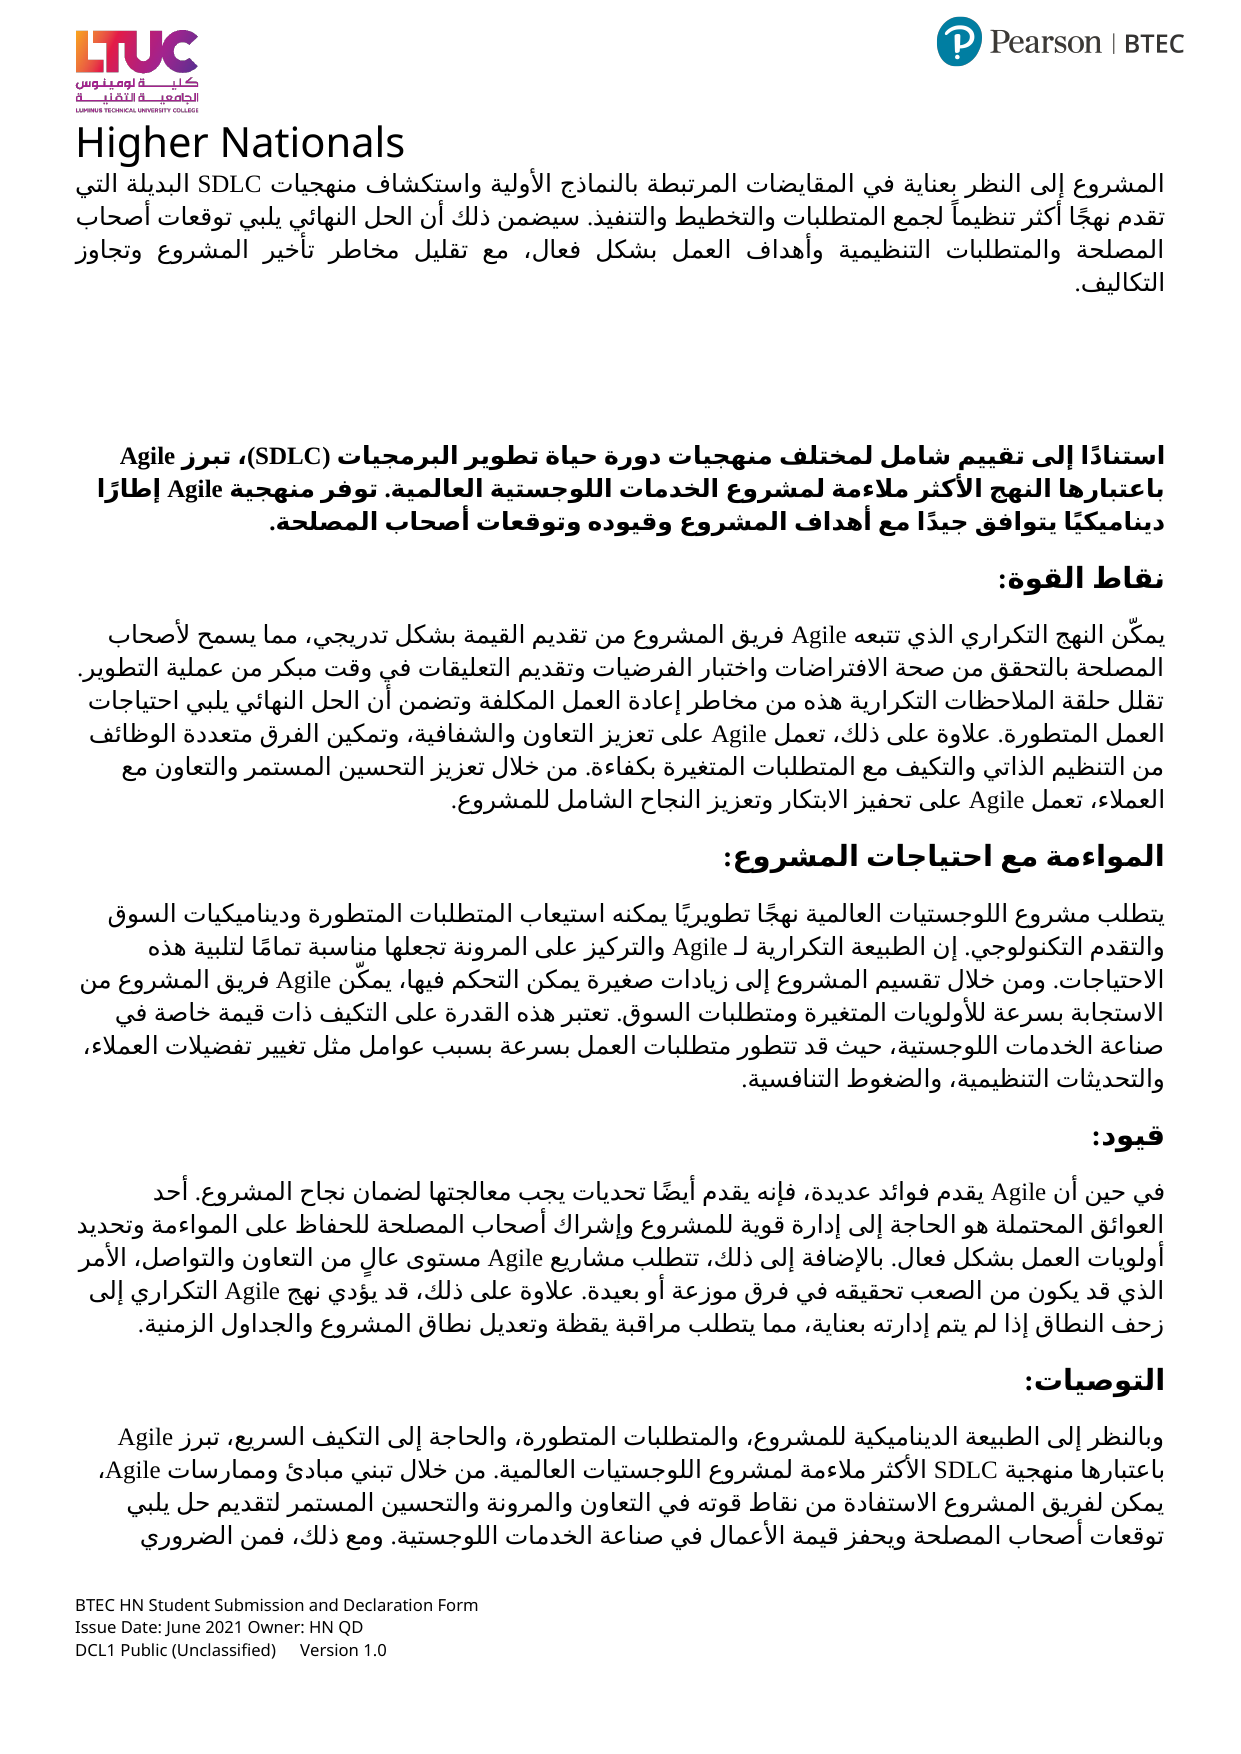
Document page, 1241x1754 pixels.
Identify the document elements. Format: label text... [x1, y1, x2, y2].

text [75, 169, 1165, 297]
text في حين أن Agile يقدم فوائد عديدة، فإنه يقدم أيضًا تحديات يجب معالجتها لضمان نجاح المشروع. أحد العوائق المحتملة هو الحاجة إلى إدارة قوية للمشروع وإشراك أصحاب المصلحة للحفاظ على المواءمة وتحديد أولويات العمل بشكل فعال. بالإضافة إلى ذلك، تتطلب مشاريع Agile مستوى عالٍ من التعاون والتواصل، الأمر الذي قد يكون من الصعب تحقيقه في فرق موزعة أو بعيدة. علاوة على ذلك، قد يؤدي نهج Agile التكراري إلى زحف النطاق إذا لم يتم إدارته بعناية، مما يتطلب مراقبة يقظة وتعديل نطاق المشروع والجداول الزمنية. [75, 1177, 1165, 1338]
picture [932, 9, 1186, 72]
picture [75, 30, 199, 113]
text يمكّن النهج التكراري الذي تتبعه Agile فريق المشروع من تقديم القيمة بشكل تدريجي، مما يسمح لأصحاب المصلحة بالتحقق من صحة الافتراضات واختبار الفرضيات وتقديم التعليقات في وقت مبكر من عملية التطوير. تقلل حلقة الملاحظات التكرارية هذه من مخاطر إعادة العمل المكلفة وتضمن أن الحل النهائي يلبي احتياجات العمل المتطورة. علاوة على ذلك، تعمل Agile على تعزيز التعاون والشفافية، وتمكين الفرق متعددة الوظائف من التنظيم الذاتي والتكيف مع المتطلبات المتغيرة بكفاءة. من خلال تعزيز التحسين المستمر والتعاون مع العملاء، تعمل Agile على تحفيز الابتكار وتعزيز النجاح الشامل للمشروع. [75, 620, 1165, 814]
text يتطلب مشروع اللوجستيات العالمية نهجًا تطويريًا يمكنه استيعاب المتطلبات المتطورة وديناميكيات السوق والتقدم التكنولوجي. إن الطبيعة التكرارية لـ Agile والتركيز على المرونة تجعلها مناسبة تمامًا لتلبية هذه الاحتياجات. ومن خلال تقسيم المشروع إلى زيادات صغيرة يمكن التحكم فيها، يمكّن Agile فريق المشروع من الاستجابة بسرعة للأولويات المتغيرة ومتطلبات السوق. تعتبر هذه القدرة على التكيف ذات قيمة خاصة في صناعة الخدمات اللوجستية، حيث قد تتطور متطلبات العمل بسرعة بسبب عوامل مثل تغيير تفضيلات العملاء، والتحديثات التنظيمية، والضغوط التنافسية. [75, 899, 1165, 1092]
text استنادًا إلى تقييم شامل لمختلف منهجيات دورة حياة تطوير البرمجيات (SDLC)، تبرز Agile باعتبارها النهج الأكثر ملاءمة لمشروع الخدمات اللوجستية العالمية. توفر منهجية Agile إطارًا ديناميكيًا يتوافق جيدًا مع أهداف المشروع وقيوده وتوقعات أصحاب المصلحة. [75, 441, 1165, 536]
text قيود: [75, 1118, 1165, 1151]
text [75, 1422, 1165, 1550]
text نقاط القوة: [75, 561, 1165, 594]
text التوصيات: [75, 1363, 1165, 1396]
text المواءمة مع احتياجات المشروع: [75, 839, 1165, 873]
